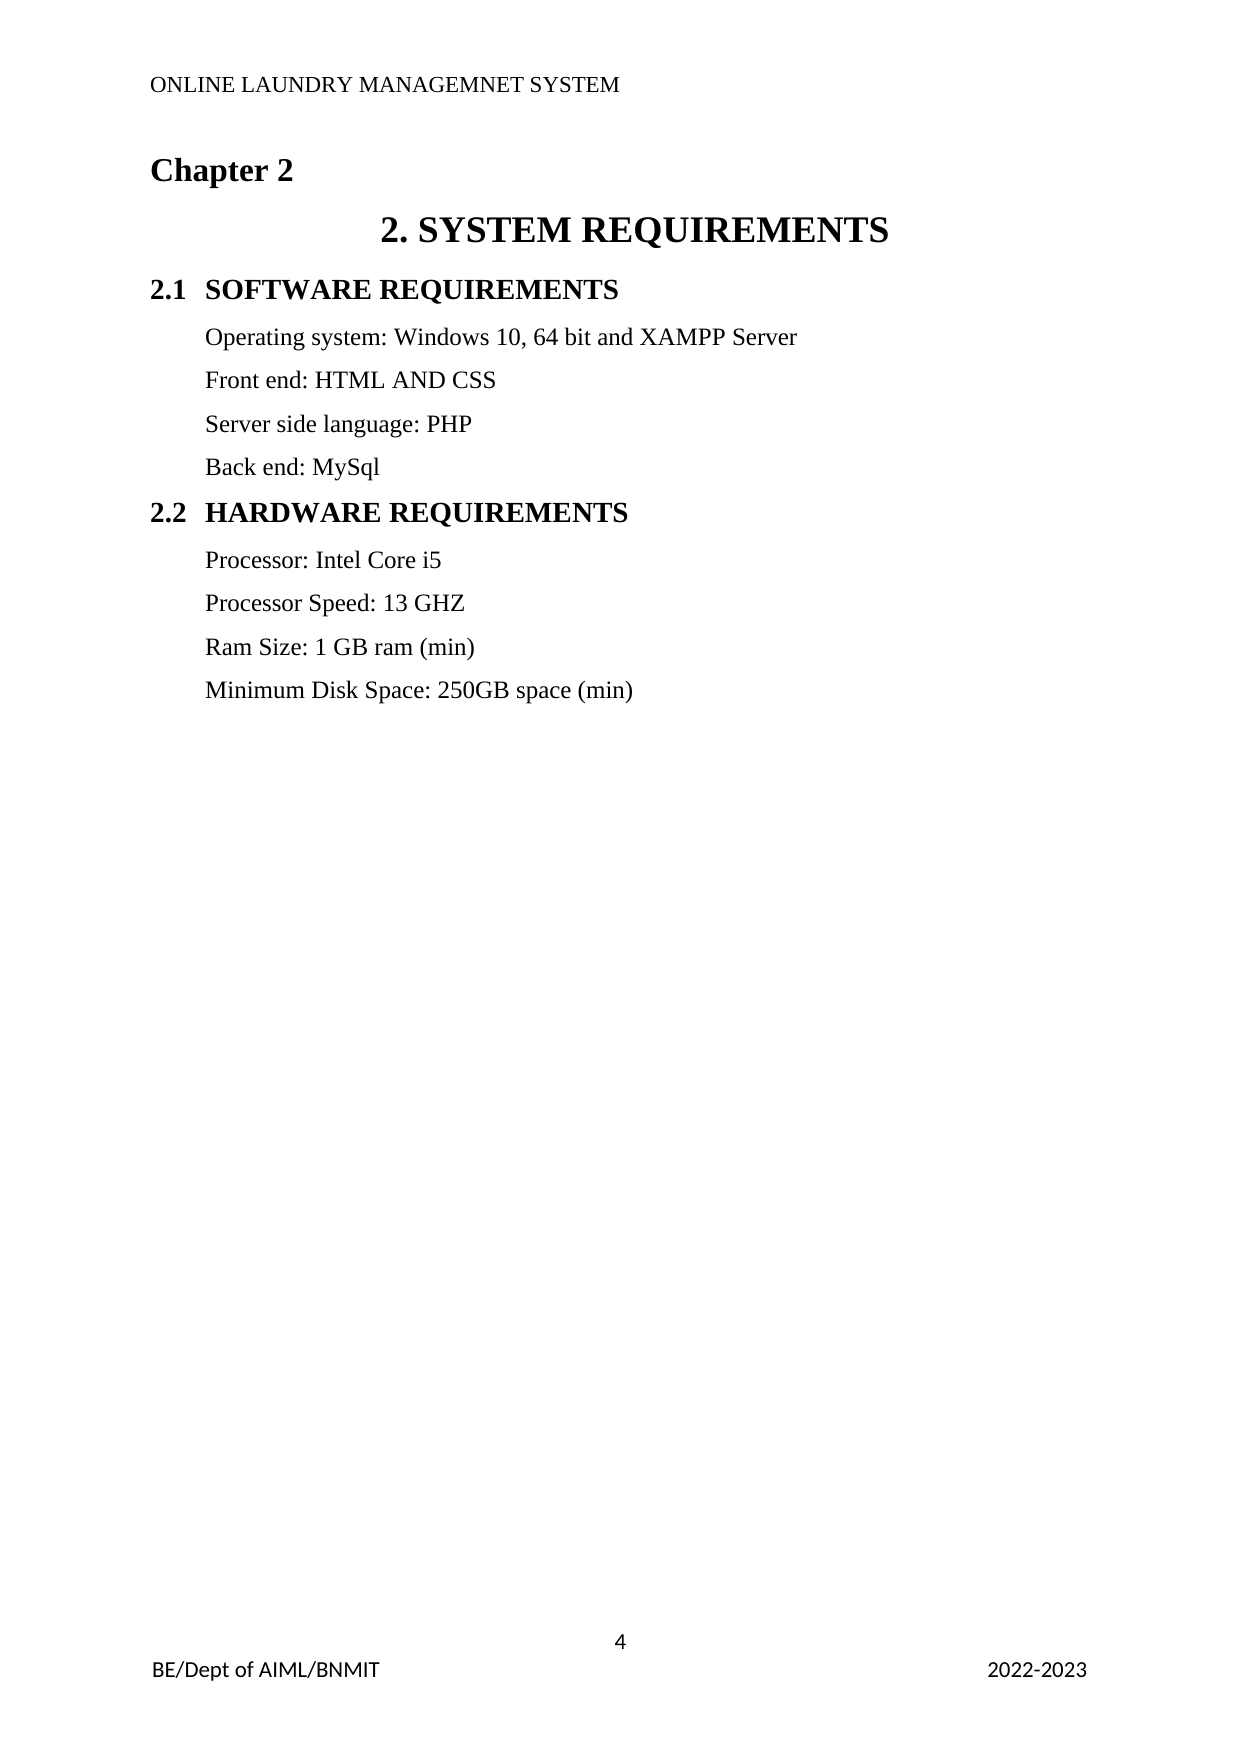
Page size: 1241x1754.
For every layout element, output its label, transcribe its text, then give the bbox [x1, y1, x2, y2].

text Chapter 2 [150, 150, 1090, 188]
list SOFTWARE REQUIREMENTS [150, 272, 1090, 306]
list Ram Size: 1 GB ram (min) [205, 632, 1090, 660]
list Server side language: PHP [205, 409, 1090, 437]
list Back end: MySql [205, 452, 1090, 481]
list Processor Speed: 13 GHZ [205, 588, 1090, 617]
list Processor: Intel Core i5 [205, 545, 1090, 574]
list HARDWARE REQUIREMENTS [150, 495, 1090, 528]
list Minimum Disk Space: 250GB space (min) [205, 675, 1090, 703]
list SYSTEM REQUIREMENTS [179, 207, 1090, 251]
list Operating system: Windows 10, 64 bit and XAMPP Server [205, 322, 1090, 351]
list Front end: HTML AND CSS [205, 366, 1090, 394]
